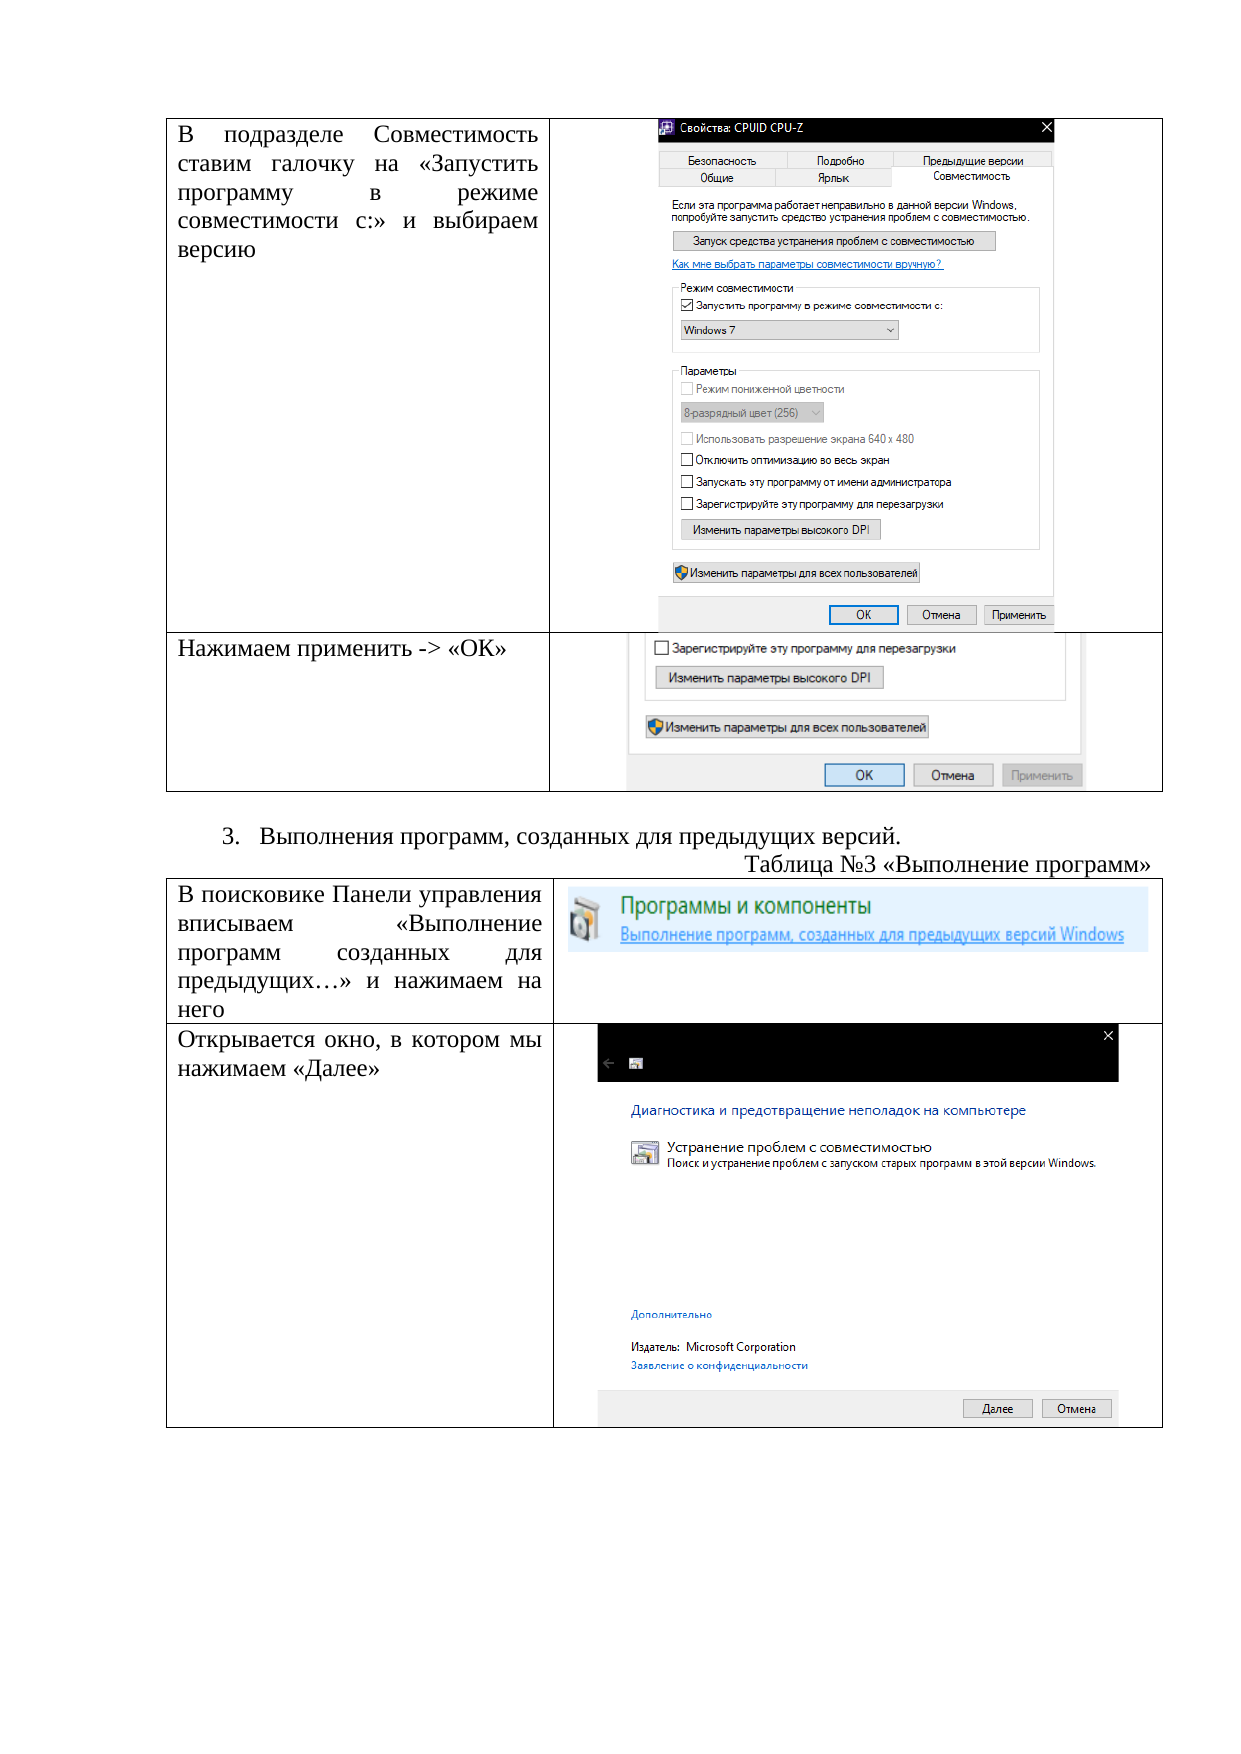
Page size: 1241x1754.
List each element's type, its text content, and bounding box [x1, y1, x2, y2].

table_cell В подразделе Совместимость ставим галочку на «Запустить программу в режиме совместимости с:» и выбираем версию [167, 119, 549, 632]
table_cell [554, 1024, 597, 1427]
table_cell [550, 633, 626, 791]
table_header В поисковике Панели управления вписываем «Выполнение программ созданных для предыдущих…» и нажимаем на него [167, 879, 553, 1023]
list Выполнения программ, созданных для предыдущих версий. [222, 821, 1152, 849]
table_cell [1119, 1024, 1162, 1427]
table_cell Открывается окно, в котором мы нажимаем «Далее» [167, 1024, 553, 1427]
table_cell [1087, 633, 1162, 791]
picture [626, 119, 1087, 791]
list Таблица №3 «Выполнение программ» [259, 849, 1152, 878]
picture [568, 879, 1149, 952]
table_cell [1055, 119, 1162, 632]
picture [597, 1024, 1119, 1427]
table_cell [550, 119, 658, 632]
table_cell Нажимаем применить -> «ОК» [167, 633, 549, 791]
table_header [554, 879, 1162, 1023]
